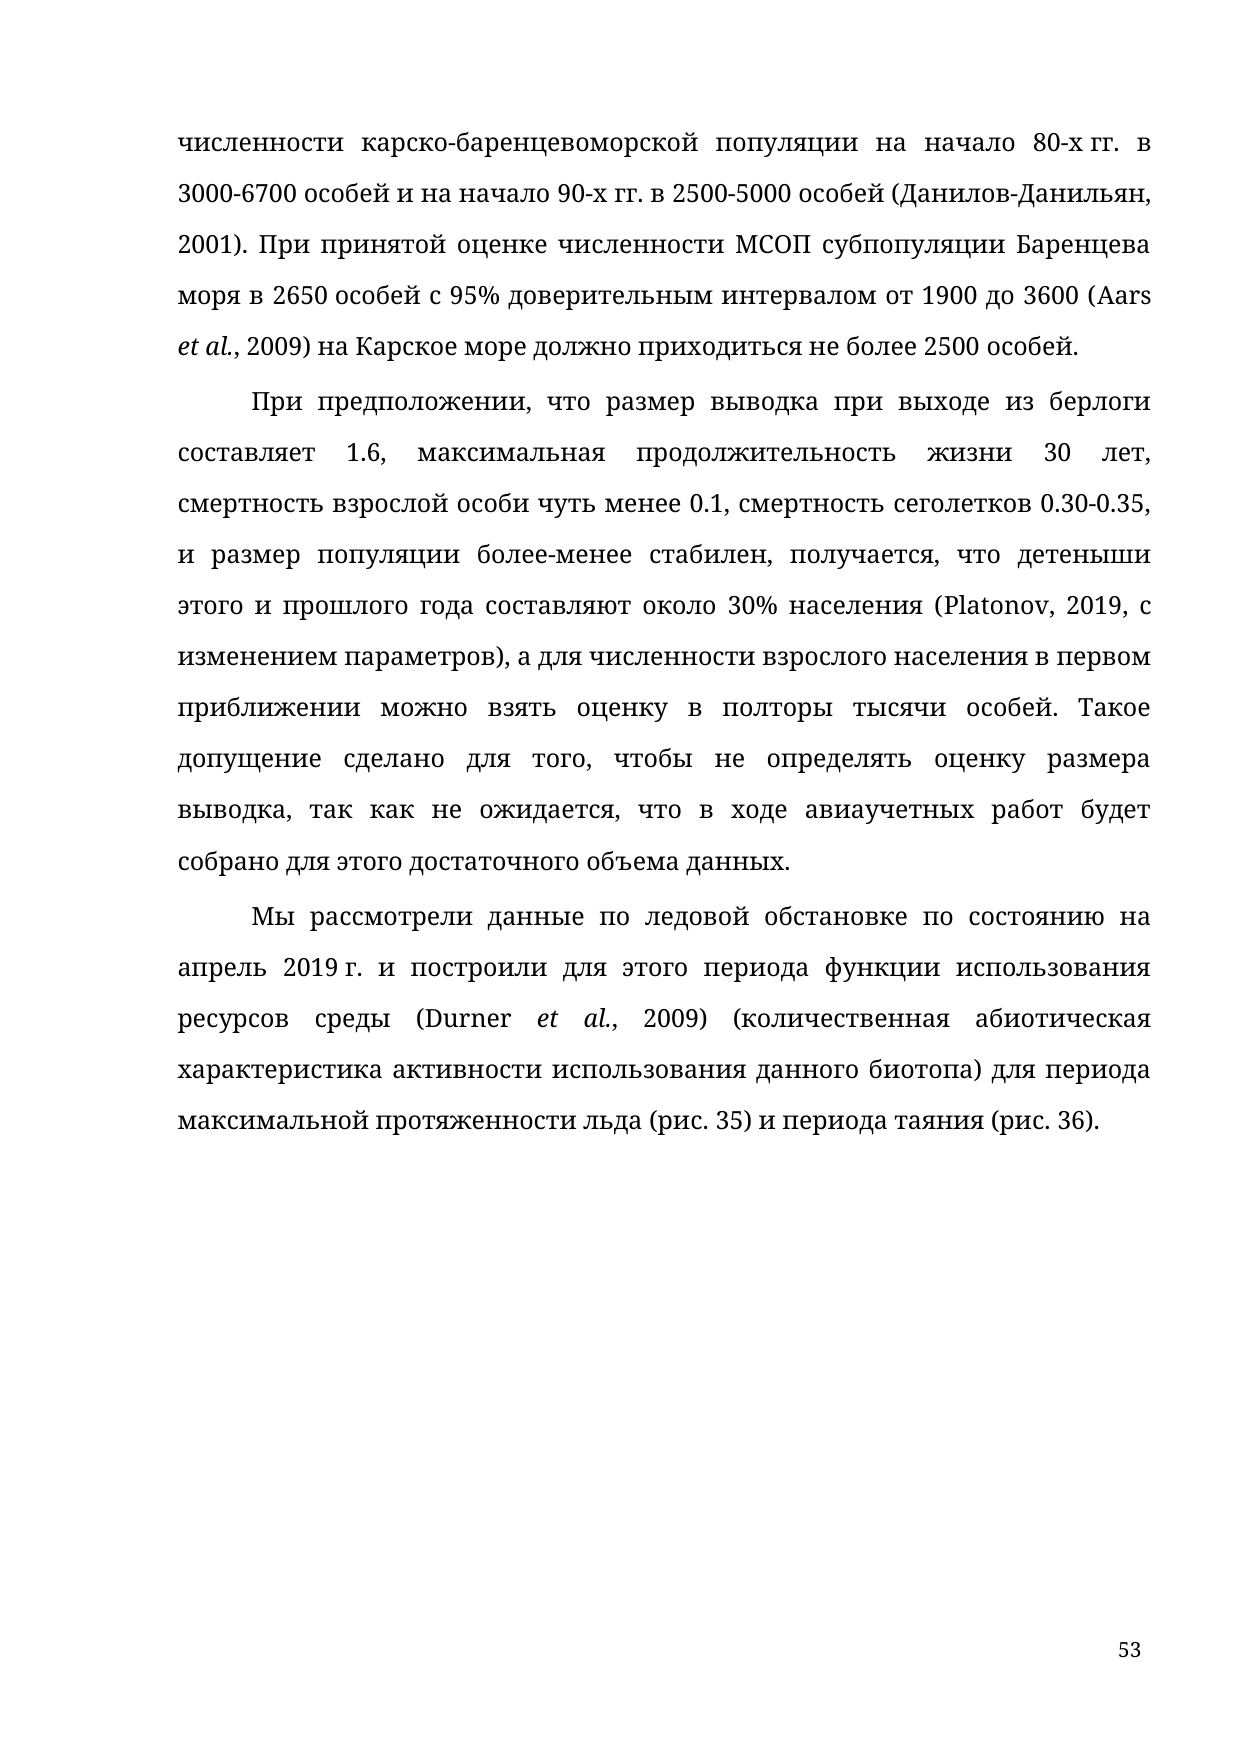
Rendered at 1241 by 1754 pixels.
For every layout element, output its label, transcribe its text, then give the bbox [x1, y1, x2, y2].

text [177, 124, 1152, 363]
text Мы рассмотрели данные по ледовой обстановке по состоянию на апрель 2019 г. и построили для этого периода функции использования ресурсов среды (Durner et al., 2009) (количественная абиотическая характеристика активности использования данного биотопа) для периода максимальной протяженности льда (рис. 35) и периода таяния (рис. 36). [177, 898, 1152, 1137]
text При предположении, что размер выводка при выходе из берлоги составляет 1.6, максимальная продолжительность жизни 30 лет, смертность взрослой особи чуть менее 0.1, смертность сеголетков 0.30-0.35, и размер популяции более-менее стабилен, получается, что детеныши этого и прошлого года составляют около 30% населения (Platonov, 2019, с изменением параметров), а для численности взрослого населения в первом приближении можно взять оценку в полторы тысячи особей. Такое допущение сделано для того, чтобы не определять оценку размера выводка, так как не ожидается, что в ходе авиаучетных работ будет собрано для этого достаточного объема данных. [177, 384, 1152, 877]
